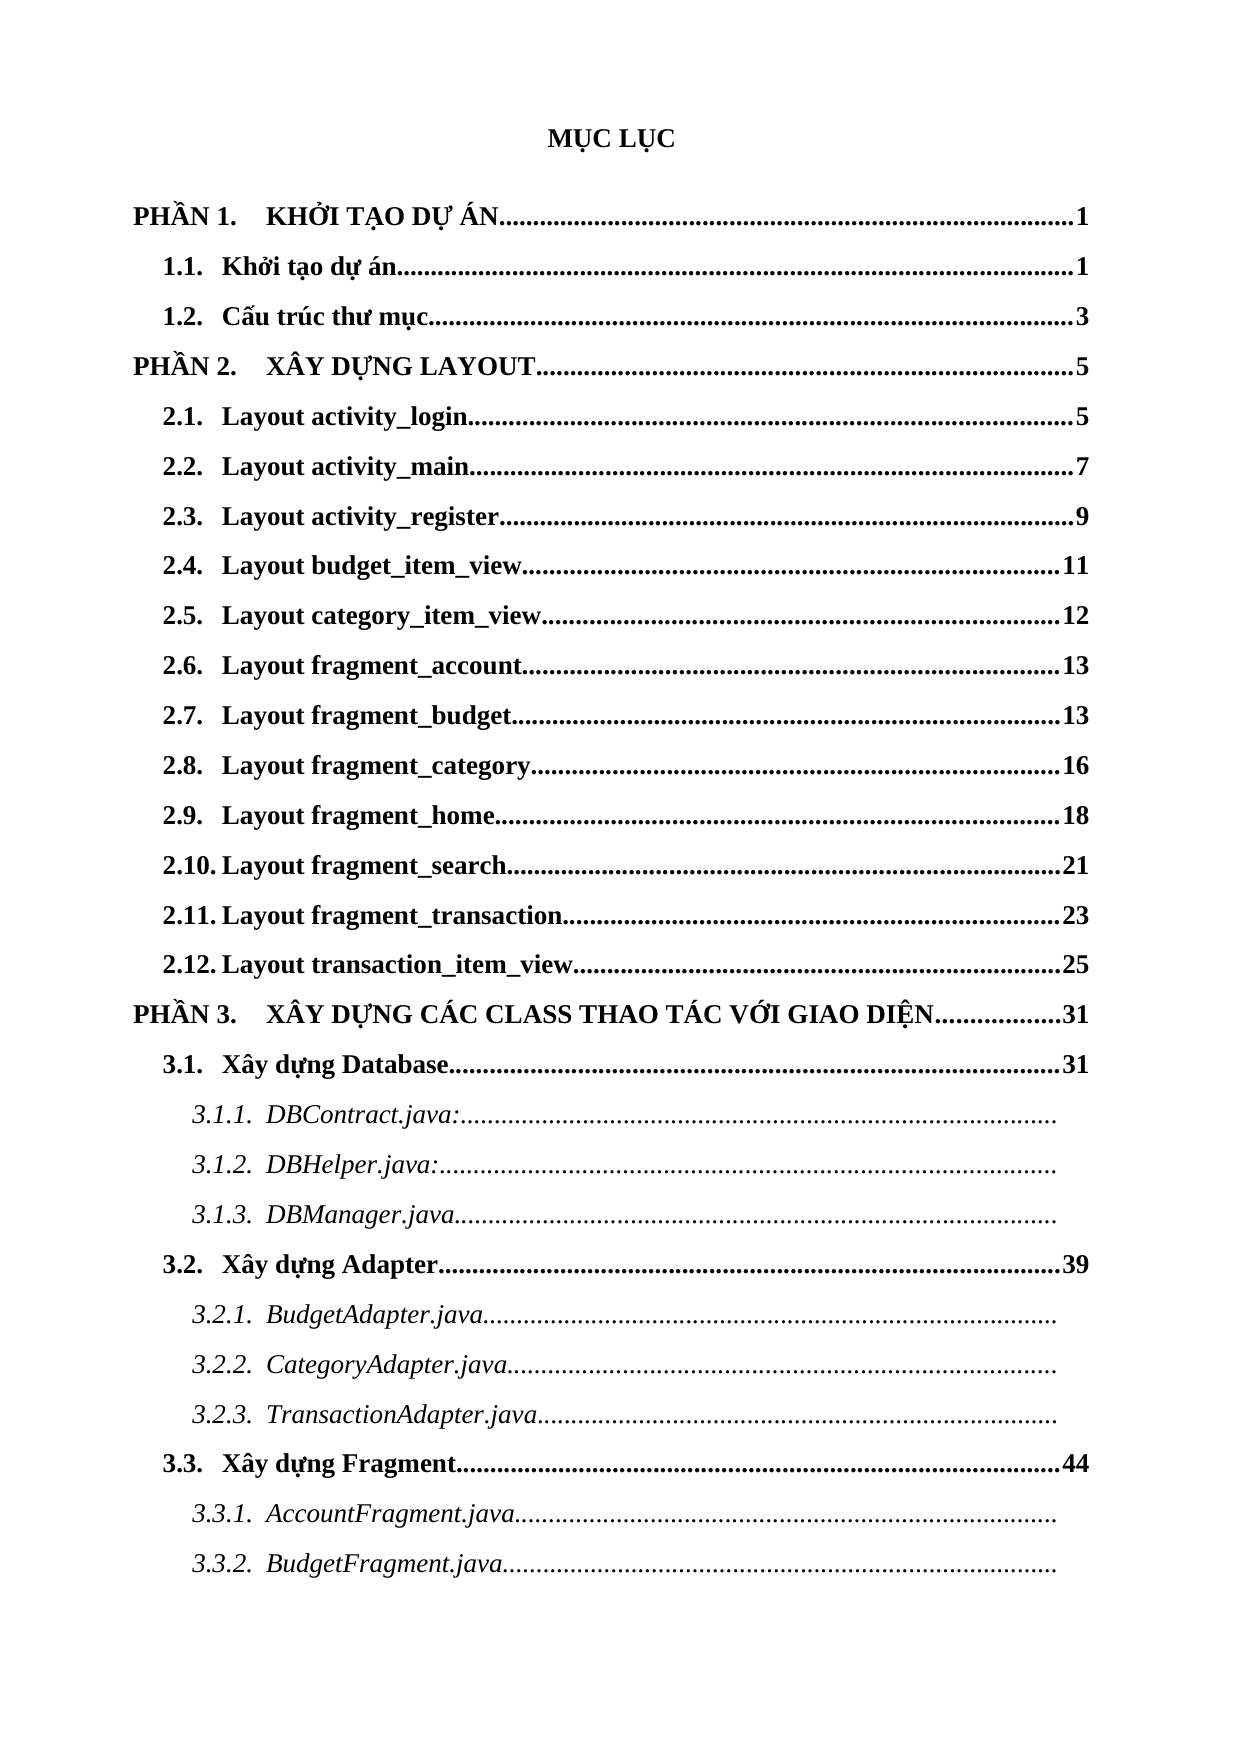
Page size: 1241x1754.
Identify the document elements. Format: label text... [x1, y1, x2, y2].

text 3.3.2. BudgetFragment.java 45 [192, 1547, 1016, 1578]
text 3.2.2. CategoryAdapter.java 40 [192, 1348, 1016, 1379]
text 3.2.1. BudgetAdapter.java 39 [192, 1298, 1016, 1329]
text 2.2. Layout activity_main 7 [162, 450, 1090, 481]
text 2.9. Layout fragment_home 18 [162, 799, 1090, 830]
text 2.10. Layout fragment_search 21 [162, 849, 1090, 880]
text 3.3. Xây dựng Fragment 44 [162, 1448, 1090, 1479]
text 2.12. Layout transaction_item_view 25 [162, 949, 1090, 980]
text PHẦN 3. Xây dựng các Class thao tác với giao diện 31 [133, 998, 1090, 1030]
text 3.2. Xây dựng Adapter 39 [162, 1248, 1090, 1279]
text 2.3. Layout activity_register 9 [162, 499, 1090, 531]
text PHẦN 1. KHỞI TẠO DỰ ÁN 1 [133, 200, 1090, 231]
text 3.1. Xây dựng Database 31 [162, 1048, 1090, 1079]
text 1.1. Khởi tạo dự án 1 [162, 250, 1090, 281]
text 2.11. Layout fragment_transaction 23 [162, 899, 1090, 930]
text 1.2. Cấu trúc thư mục 3 [162, 300, 1090, 331]
text 2.5. Layout category_item_view 12 [162, 599, 1090, 631]
text 3.2.3. TransactionAdapter.java 42 [192, 1398, 1016, 1429]
text 3.1.3. DBManager.java 34 [192, 1198, 1016, 1229]
text 3.1.2. DBHelper.java: 32 [192, 1148, 1016, 1179]
text 2.8. Layout fragment_category 16 [162, 749, 1090, 780]
text 2.4. Layout budget_item_view 11 [162, 549, 1090, 581]
text 3.1.1. DBContract.java: 31 [192, 1098, 1016, 1129]
text 2.7. Layout fragment_budget 13 [162, 699, 1090, 730]
text MỤC LỤC [133, 122, 1090, 153]
text PHẦN 2. Xây dựng Layout 5 [133, 350, 1090, 381]
text 2.6. Layout fragment_account 13 [162, 649, 1090, 680]
text 3.3.1. AccountFragment.java 44 [192, 1497, 1016, 1529]
text 2.1. Layout activity_login 5 [162, 400, 1090, 431]
